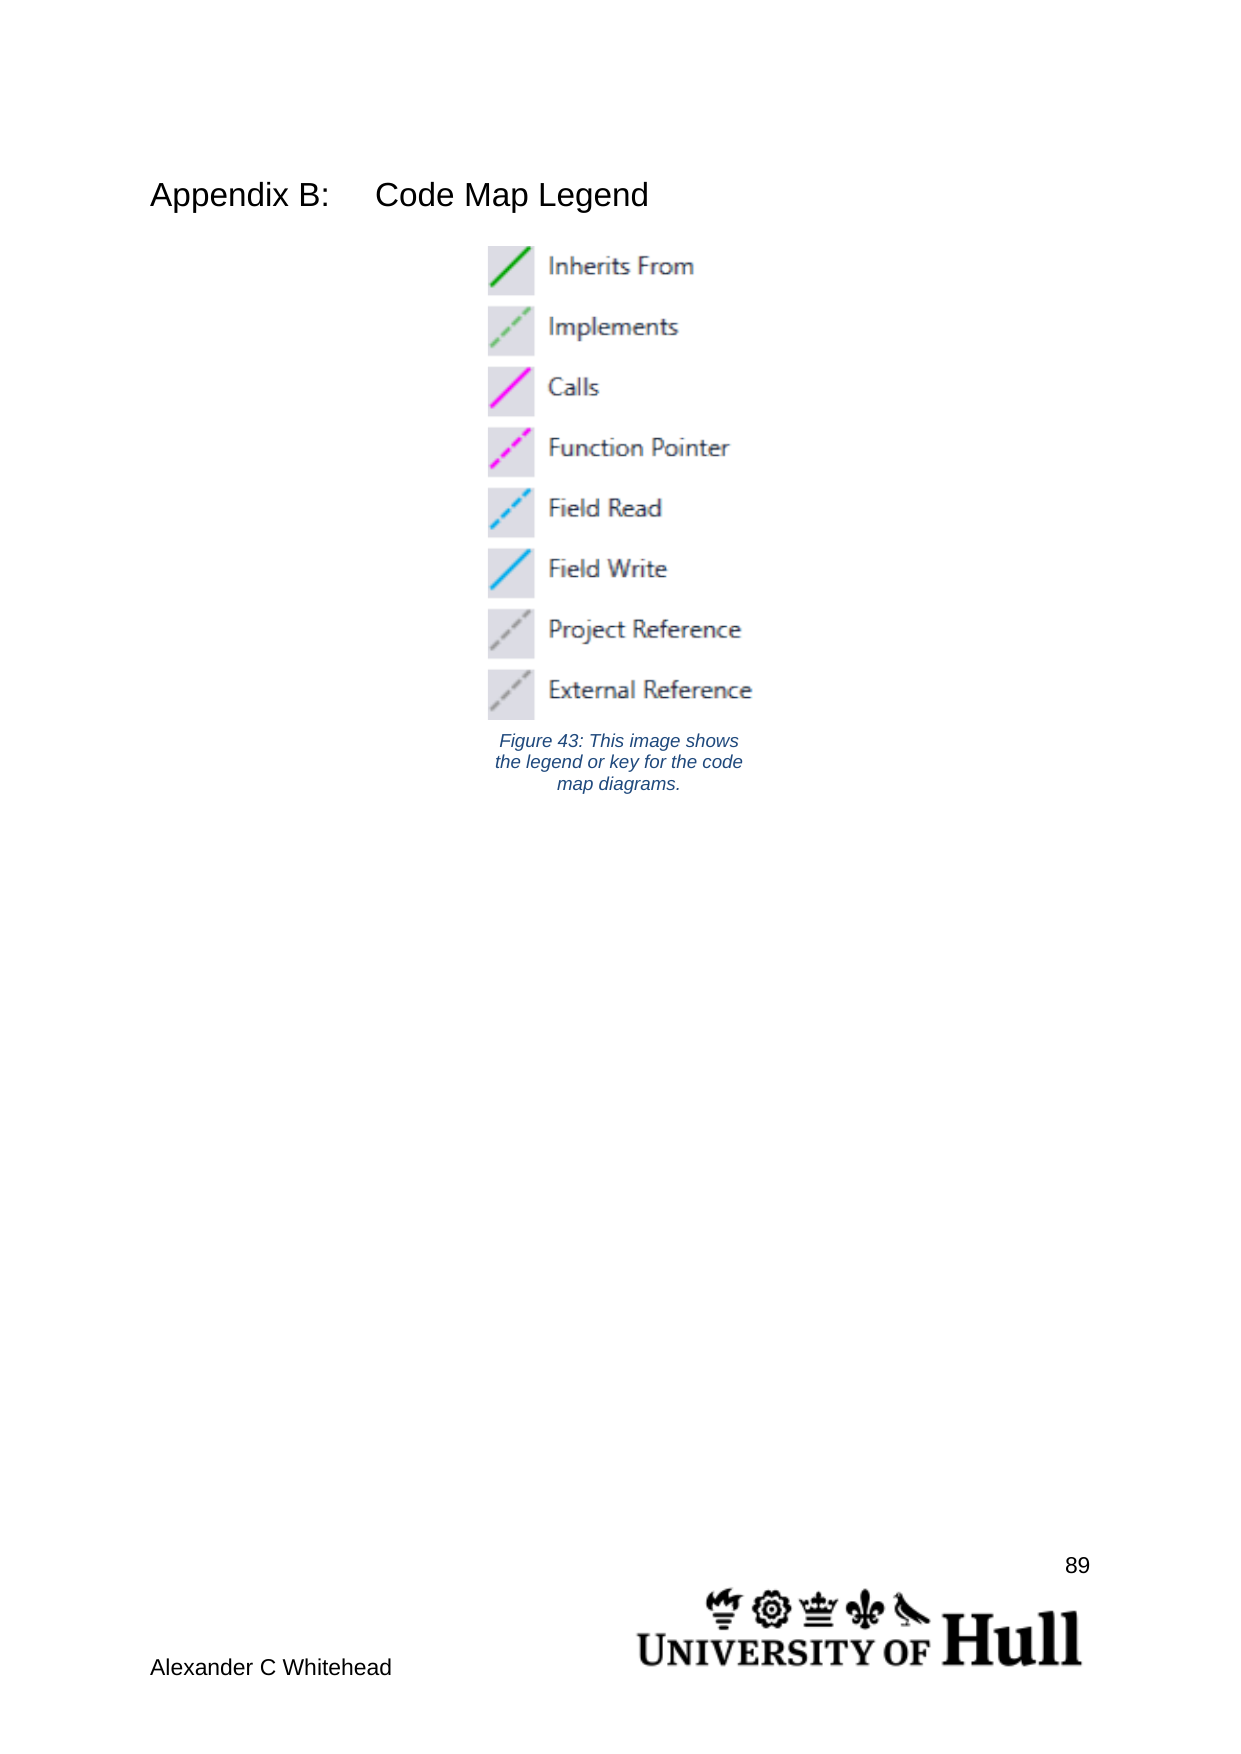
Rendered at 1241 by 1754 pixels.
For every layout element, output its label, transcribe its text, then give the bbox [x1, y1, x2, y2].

picture [630, 1578, 1091, 1676]
subtitle Code Map Legend [150, 175, 1090, 213]
picture [487, 246, 753, 720]
